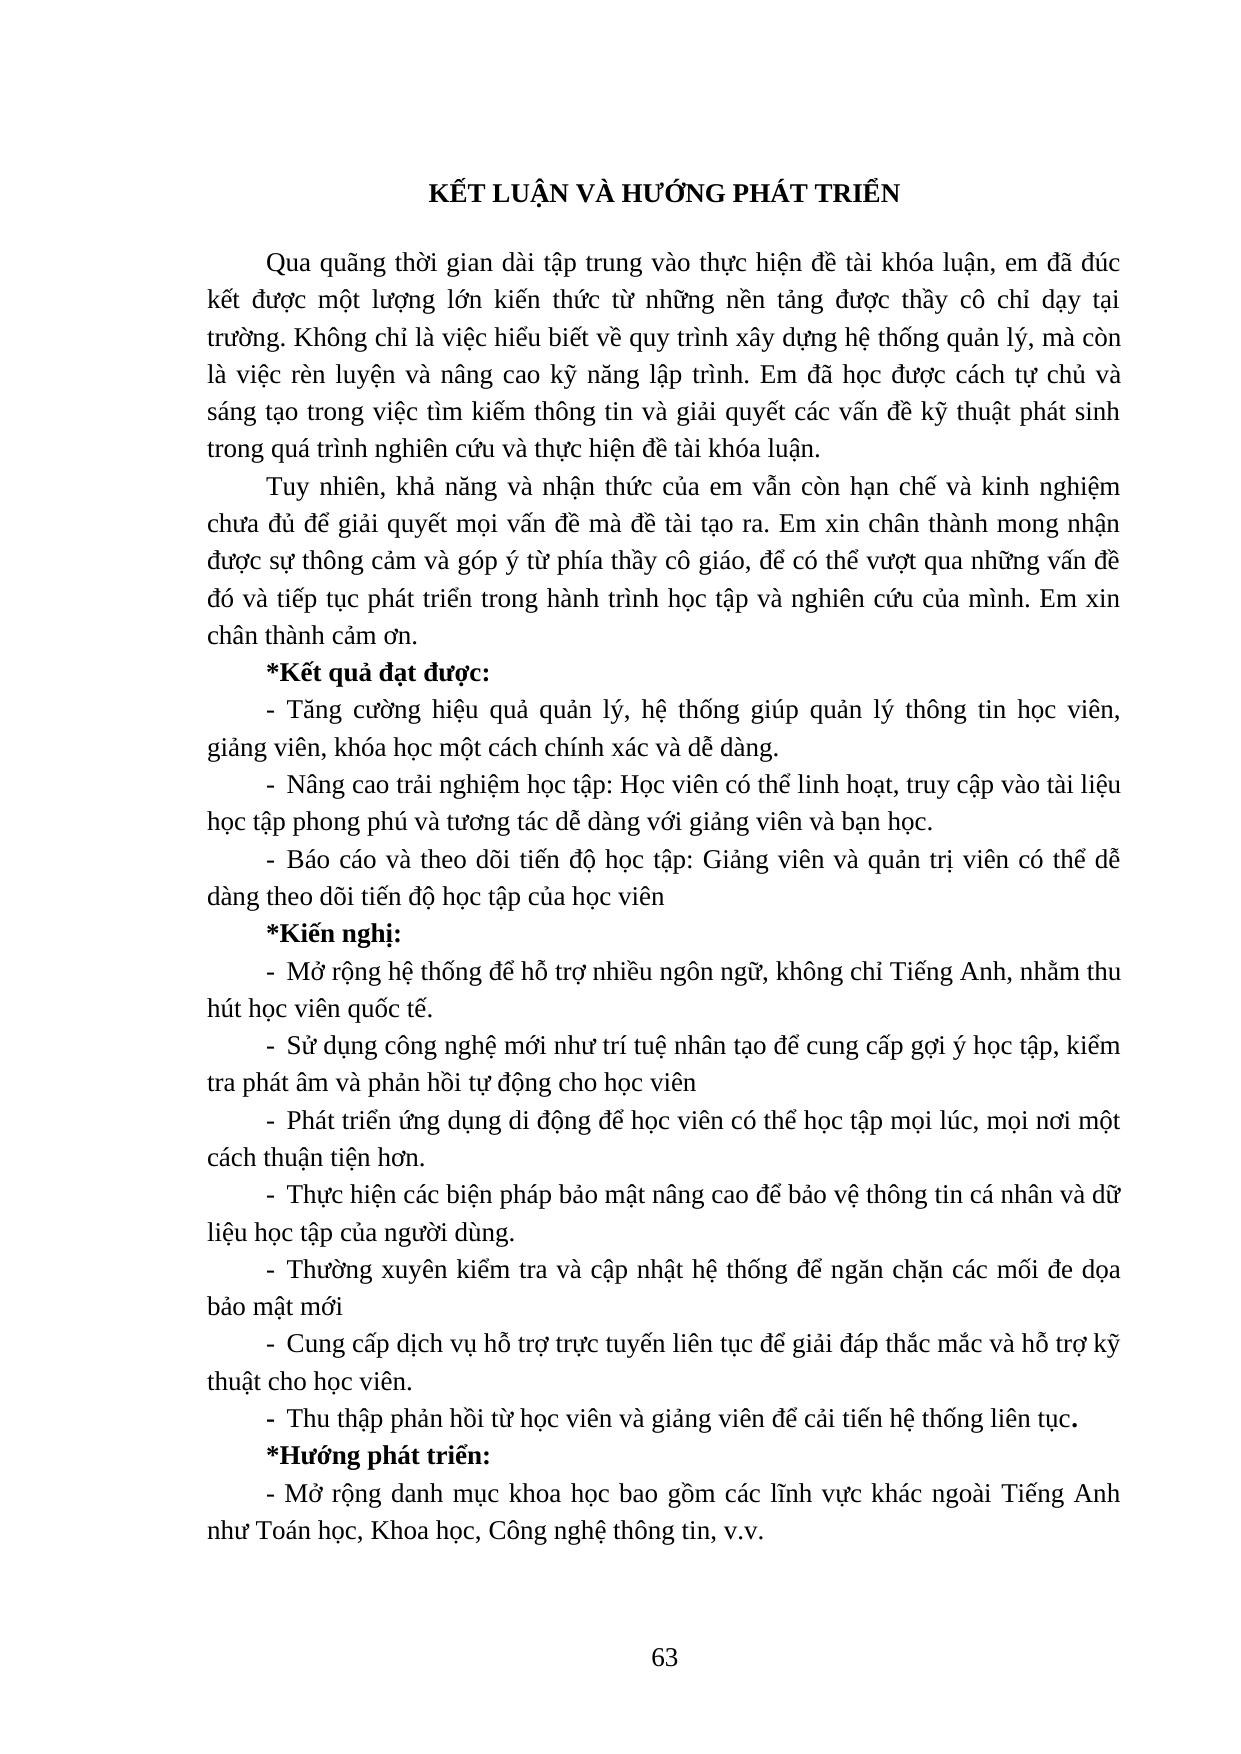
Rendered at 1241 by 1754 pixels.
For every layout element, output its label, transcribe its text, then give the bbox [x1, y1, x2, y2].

list Phát triển ứng dụng di động để học viên có thể học tập mọi lúc, mọi nơi một cách thuận tiện hơn. [207, 1104, 1122, 1172]
list Thu thập phản hồi từ học viên và giảng viên để cải tiến hệ thống liên tục. [207, 1402, 1122, 1433]
list Tăng cường hiệu quả quản lý, hệ thống giúp quản lý thông tin học viên, giảng viên, khóa học một cách chính xác và dễ dàng. [207, 693, 1122, 762]
list Báo cáo và theo dõi tiến độ học tập: Giảng viên và quản trị viên có thể dễ dàng theo dõi tiến độ học tập của học viên [207, 843, 1122, 911]
list Thường xuyên kiểm tra và cập nhật hệ thống để ngăn chặn các mối đe dọa bảo mật mới [207, 1253, 1122, 1321]
list Nâng cao trải nghiệm học tập: Học viên có thể linh hoạt, truy cập vào tài liệu học tập phong phú và tương tác dễ dàng với giảng viên và bạn học. [207, 768, 1122, 837]
text Qua quãng thời gian dài tập trung vào thực hiện đề tài khóa luận, em đã đúc kết được một lượng lớn kiến thức từ những nền tảng được thầy cô chỉ dạy tại trường. Không chỉ là việc hiểu biết về quy trình xây dựng hệ thống quản lý, mà còn là việc rèn luyện và nâng cao kỹ năng lập trình. Em đã học được cách tự chủ và sáng tạo trong việc tìm kiếm thông tin và giải quyết các vấn đề kỹ thuật phát sinh trong quá trình nghiên cứu và thực hiện đề tài khóa luận. [207, 246, 1122, 464]
list Mở rộng hệ thống để hỗ trợ nhiều ngôn ngữ, không chỉ Tiếng Anh, nhằm thu hút học viên quốc tế. [207, 954, 1122, 1023]
list Sử dụng công nghệ mới như trí tuệ nhân tạo để cung cấp gợi ý học tập, kiểm tra phát âm và phản hồi tự động cho học viên [207, 1029, 1122, 1098]
list Cung cấp dịch vụ hỗ trợ trực tuyến liên tục để giải đáp thắc mắc và hỗ trợ kỹ thuật cho học viên. [207, 1327, 1122, 1396]
text *Kiến nghị: [207, 917, 1122, 948]
text - Mở rộng danh mục khoa học bao gồm các lĩnh vực khác ngoài Tiếng Anh như Toán học, Khoa học, Công nghệ thông tin, v.v. [207, 1477, 1122, 1545]
text *Hướng phát triển: [207, 1439, 1122, 1471]
text *Kết quả đạt được: [207, 656, 1122, 687]
text KẾT LUẬN VÀ HƯỚNG PHÁT TRIỂN [207, 177, 1122, 208]
list Thực hiện các biện pháp bảo mật nâng cao để bảo vệ thông tin cá nhân và dữ liệu học tập của người dùng. [207, 1178, 1122, 1247]
text Tuy nhiên, khả năng và nhận thức của em vẫn còn hạn chế và kinh nghiệm chưa đủ để giải quyết mọi vấn đề mà đề tài tạo ra. Em xin chân thành mong nhận được sự thông cảm và góp ý từ phía thầy cô giáo, để có thể vượt qua những vấn đề đó và tiếp tục phát triển trong hành trình học tập và nghiên cứu của mình. Em xin chân thành cảm ơn. [207, 470, 1122, 650]
